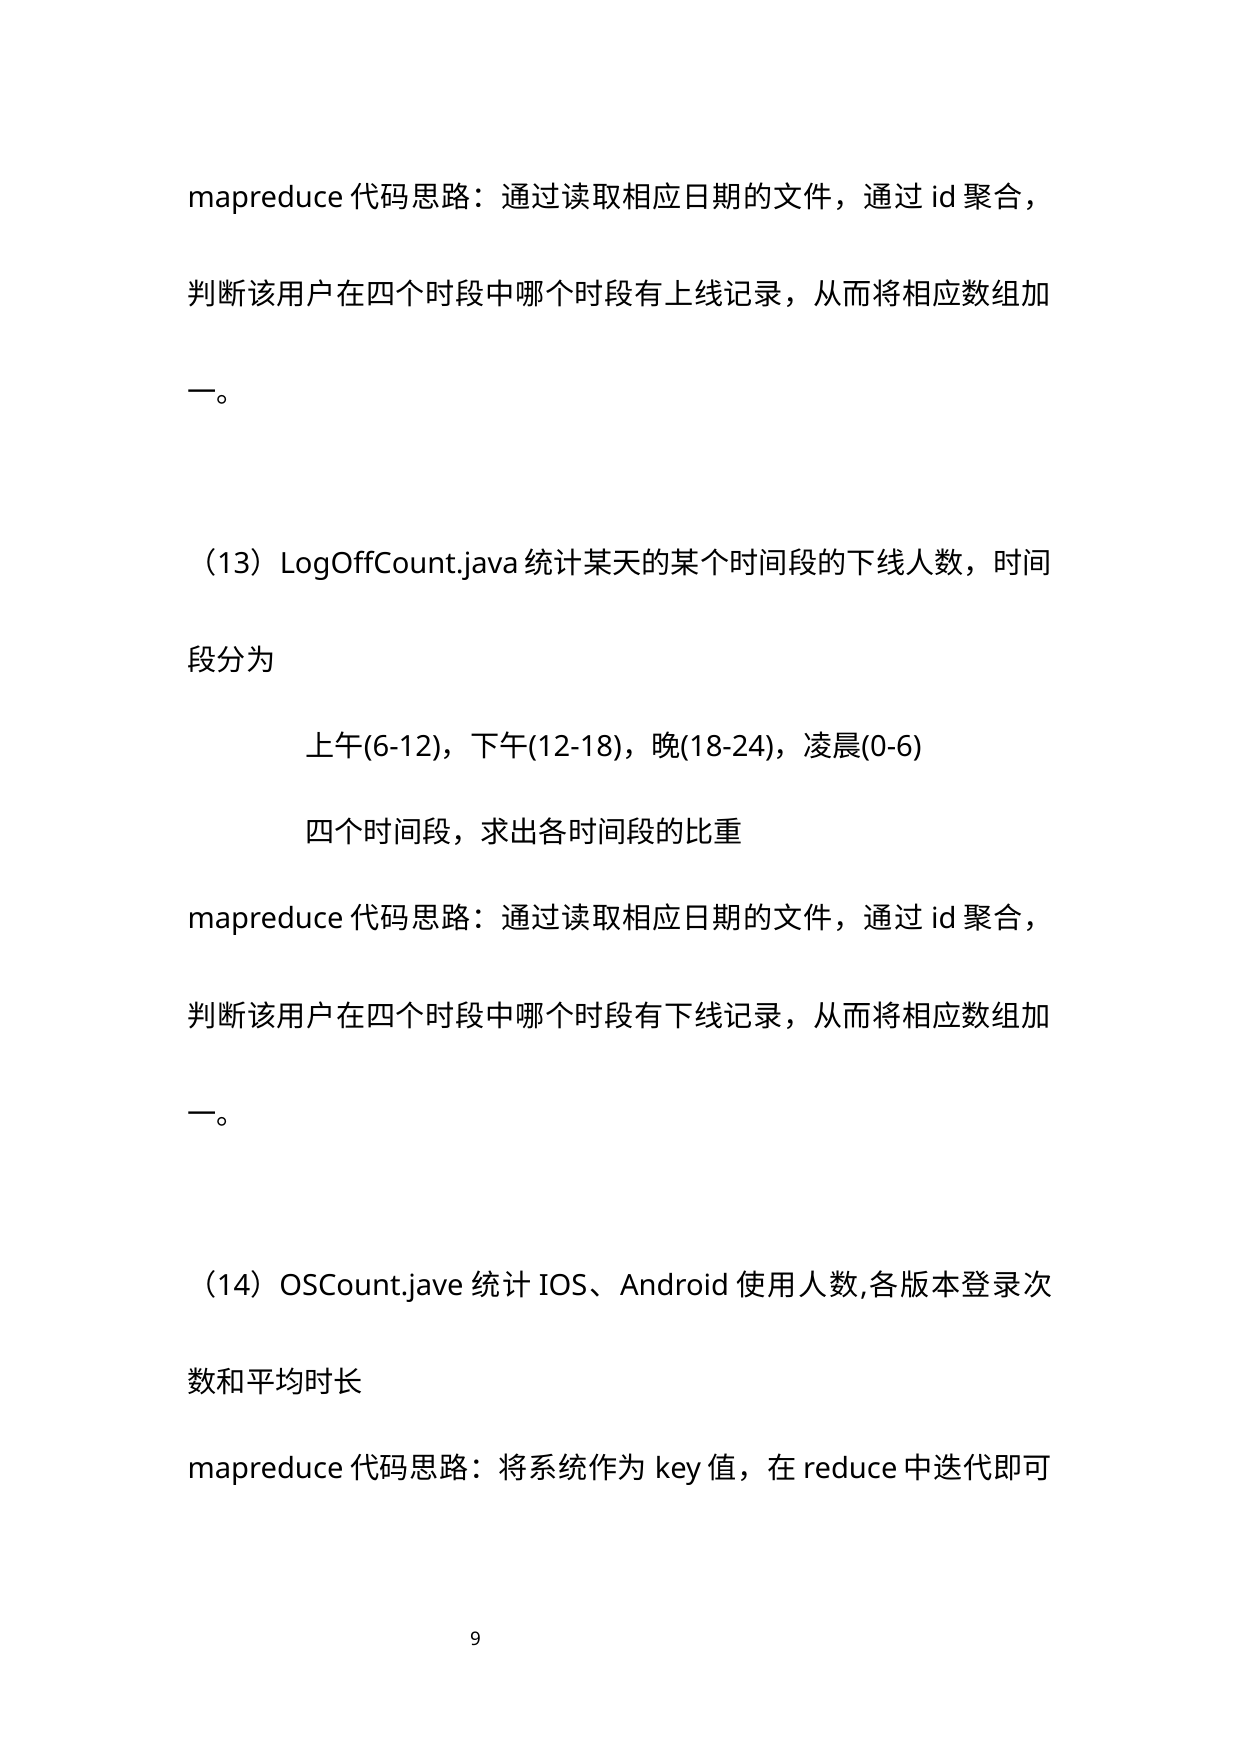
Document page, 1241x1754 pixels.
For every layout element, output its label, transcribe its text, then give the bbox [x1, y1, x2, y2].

list 四个时间段，求出各时间段的比重 [225, 798, 1053, 863]
list OSCount.jave统计IOS、Android使用人数,各版本登录次数和平均时长 [187, 1250, 1053, 1412]
text （13）LogOffCount.java统计某天的某个时间段的下线人数，时间段分为 [187, 528, 1053, 690]
list 上午(6-12)，下午(12-18)，晚(18-24)，凌晨(0-6) [225, 712, 1053, 777]
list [187, 1433, 1053, 1498]
list mapreduce代码思路：通过读取相应日期的文件，通过id聚合，判断该用户在四个时段中哪个时段有上线记录，从而将相应数组加一。 [187, 162, 1053, 422]
list mapreduce代码思路：通过读取相应日期的文件，通过id聚合，判断该用户在四个时段中哪个时段有下线记录，从而将相应数组加一。 [187, 884, 1053, 1144]
